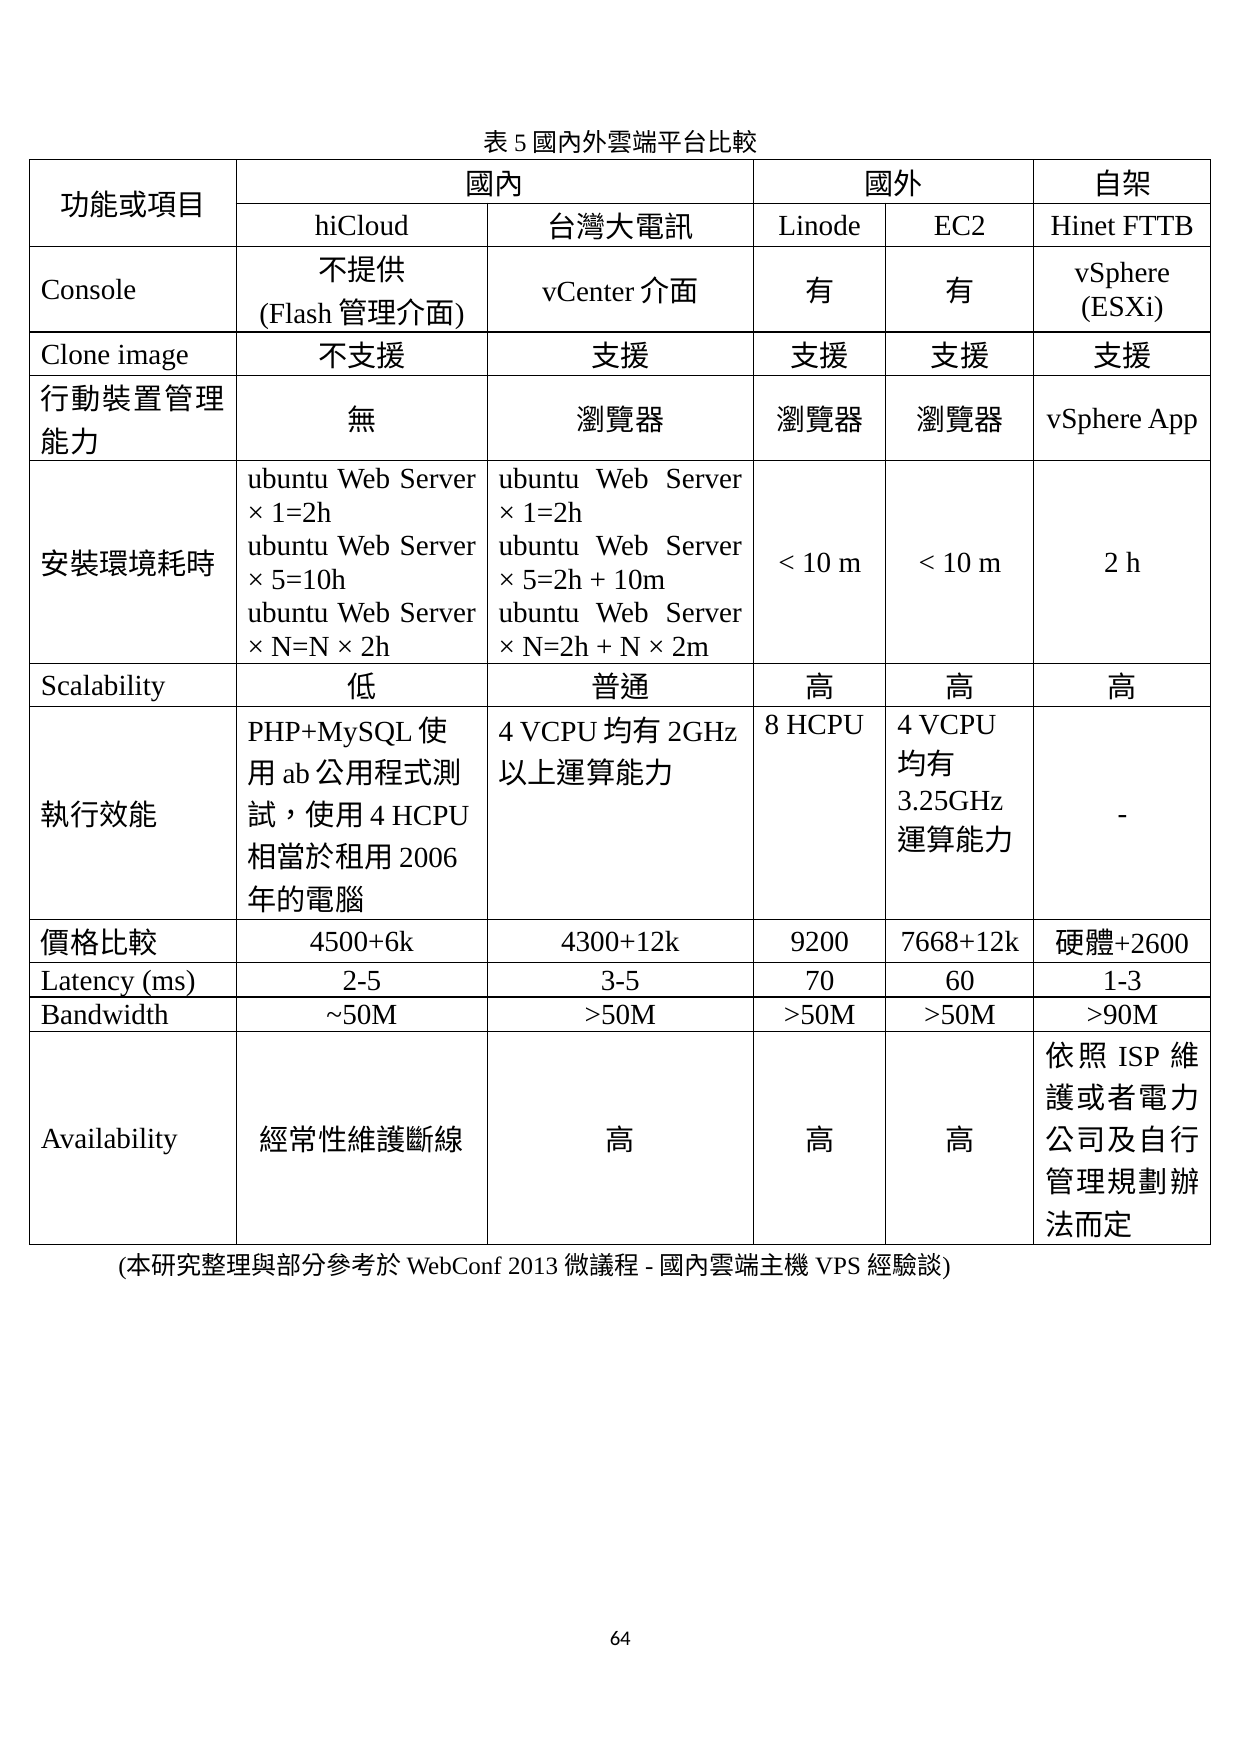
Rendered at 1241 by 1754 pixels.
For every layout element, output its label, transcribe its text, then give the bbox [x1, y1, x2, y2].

table_cell vSphere (ESXi) [1034, 247, 1210, 331]
table_cell Linode [754, 204, 885, 246]
table_cell 普通 [488, 664, 753, 706]
table_cell 價格比較 [30, 920, 236, 962]
table_cell 經常性維護斷線 [237, 1032, 487, 1243]
table_cell 60 [886, 963, 1033, 996]
table_header 國外 [754, 160, 1033, 202]
table_cell 執行效能 [30, 707, 236, 918]
table_cell Clone image [30, 333, 236, 375]
table_cell EC2 [886, 204, 1033, 246]
table_cell ~50M [237, 998, 487, 1031]
table_cell vSphere App [1034, 376, 1210, 460]
table_cell >50M [488, 998, 753, 1031]
table_cell 有 [754, 247, 885, 331]
table_cell hiCloud [237, 204, 487, 246]
table_cell 高 [886, 1032, 1033, 1243]
table_cell < 10 m [754, 461, 885, 663]
table_cell vCenter介面 [488, 247, 753, 331]
table_cell Availability [30, 1032, 236, 1243]
table_cell Hinet FTTB [1034, 204, 1210, 246]
text (本研究整理與部分參考於WebConf 2013 微議程 - 國內雲端主機 VPS 經驗談) [118, 1245, 1122, 1282]
table_cell 依照ISP維護或者電力公司及自行管理規劃辦法而定 [1034, 1032, 1210, 1243]
table_cell 2 h [1034, 461, 1210, 663]
table_cell 低 [237, 664, 487, 706]
table_cell 高 [488, 1032, 753, 1243]
table_cell 4500+6k [237, 920, 487, 962]
table_cell 2-5 [237, 963, 487, 996]
table_cell 不提供 (Flash管理介面) [237, 247, 487, 331]
table_cell 70 [754, 963, 885, 996]
table_cell Scalability [30, 664, 236, 706]
table_cell >90M [1034, 998, 1210, 1031]
table_cell 無 [237, 376, 487, 460]
table_cell 7668+12k [886, 920, 1033, 962]
table_cell PHP+MySQL使用ab公用程式測試，使用4 HCPU相當於租用2006年的電腦 [237, 707, 487, 918]
table_cell 支援 [886, 333, 1033, 375]
table_cell < 10 m [886, 461, 1033, 663]
table_header 自架 [1034, 160, 1210, 202]
table_cell 高 [1034, 664, 1210, 706]
table_cell 支援 [488, 333, 753, 375]
table_cell ubuntu Web Server × 1=2h ubuntu Web Server × 5=10h ubuntu Web Server × N=N × 2h [237, 461, 487, 663]
table_cell 9200 [754, 920, 885, 962]
table_cell 4 VCPU均有2GHz以上運算能力 [488, 707, 753, 918]
table_cell 1-3 [1034, 963, 1210, 996]
table_cell Bandwidth [30, 998, 236, 1031]
table_cell 安裝環境耗時 [30, 461, 236, 663]
table_cell 支援 [754, 333, 885, 375]
table_cell Console [30, 247, 236, 331]
table_cell 支援 [1034, 333, 1210, 375]
table_cell 瀏覽器 [488, 376, 753, 460]
table_header 國內 [237, 160, 753, 202]
table_cell Latency (ms) [30, 963, 236, 996]
table_cell 4300+12k [488, 920, 753, 962]
table_cell 有 [886, 247, 1033, 331]
table_cell 瀏覽器 [886, 376, 1033, 460]
table_cell 高 [754, 664, 885, 706]
table_cell 行動裝置管理能力 [30, 376, 236, 460]
table_cell >50M [754, 998, 885, 1031]
table_cell 不支援 [237, 333, 487, 375]
table_cell 4 VCPU均有3.25GHz運算能力 [886, 707, 1033, 918]
table_header 功能或項目 [30, 160, 236, 246]
table_cell 3-5 [488, 963, 753, 996]
table_cell ubuntu Web Server × 1=2h ubuntu Web Server × 5=2h + 10m ubuntu Web Server × N=2h + N × 2m [488, 461, 753, 663]
table_cell - [1034, 707, 1210, 918]
table_cell 高 [754, 1032, 885, 1243]
table_cell 硬體+2600 [1034, 920, 1210, 962]
table_cell 高 [886, 664, 1033, 706]
text 表 5 國內外雲端平台比較 [1, 122, 1239, 159]
table_cell 台灣大電訊 [488, 204, 753, 246]
table_cell 8 HCPU [754, 707, 885, 918]
table_cell 瀏覽器 [754, 376, 885, 460]
table_cell >50M [886, 998, 1033, 1031]
